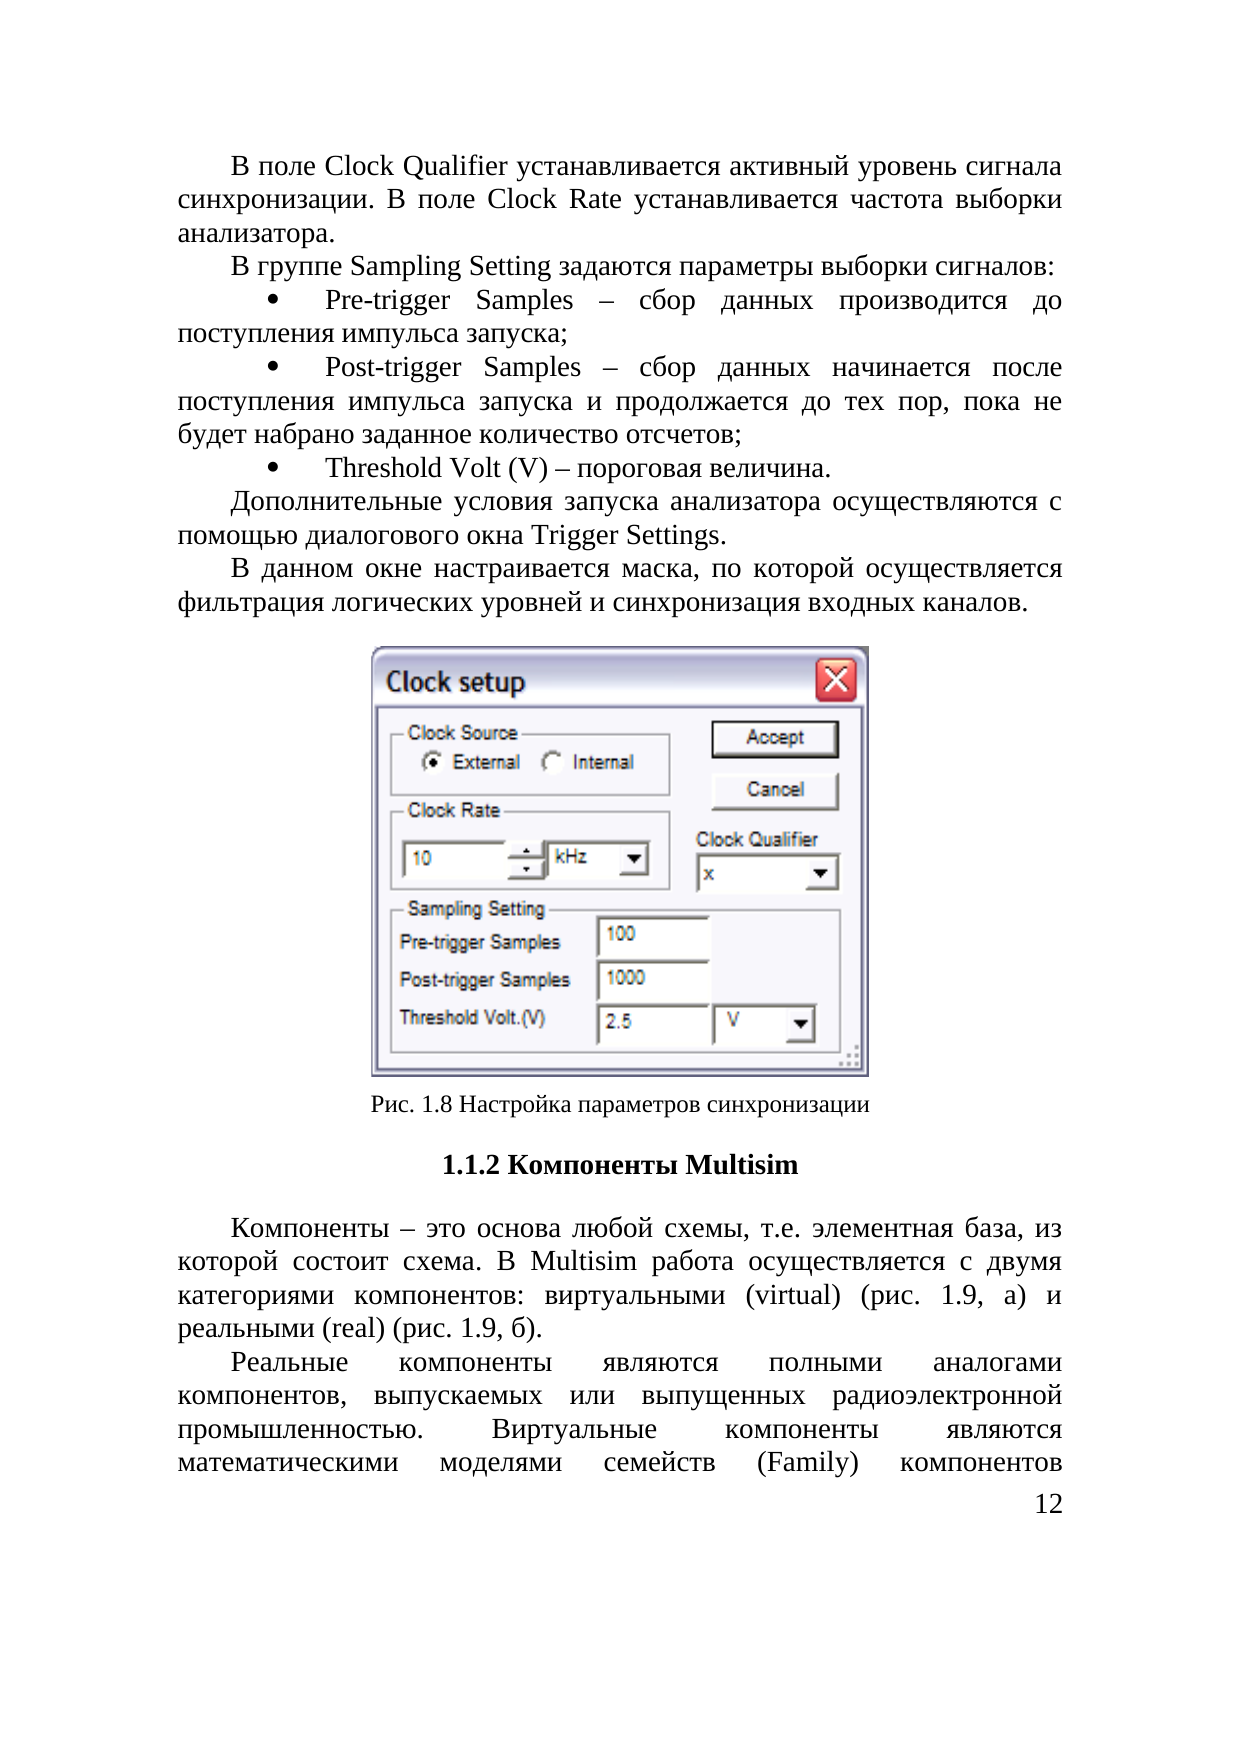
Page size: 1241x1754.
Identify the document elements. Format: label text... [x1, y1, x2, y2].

text В данном окне настраивается маска, по которой осуществляется фильтрация логических уровней и синхронизация входных каналов. [177, 551, 1063, 618]
text В поле Clock Qualifier устанавливается активный уровень сигнала синхронизации. В поле Clock Rate устанавливается частота выборки анализатора. [177, 148, 1063, 248]
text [177, 1344, 1063, 1478]
text Рис. 1.8 Настройка параметров синхронизации [177, 1089, 1063, 1118]
list Threshold Volt (V) – пороговая величина. [177, 450, 1063, 483]
text Дополнительные условия запуска анализатора осуществляются с помощью диалогового окна Trigger Settings. [177, 483, 1063, 551]
subtitle 1.1.2 Компоненты Multisim [177, 1147, 1063, 1181]
list Post-trigger Samples – сбор данных начинается после поступления импульса запуска и продолжается до тех пор, пока не будет набрано заданное количество отсчетов; [177, 349, 1063, 450]
text В группе Sampling Setting задаются параметры выборки сигналов: [177, 248, 1063, 282]
picture [371, 646, 869, 1077]
text Компоненты – это основа любой схемы, т.е. элементная база, из которой состоит схема. В Multisim работа осуществляется с двумя категориями компонентов: виртуальными (virtual) (рис. 1.9, а) и реальными (real) (рис. 1.9, б). [177, 1210, 1063, 1344]
list Pre-trigger Samples – сбор данных производится до поступления импульса запуска; [177, 282, 1063, 349]
